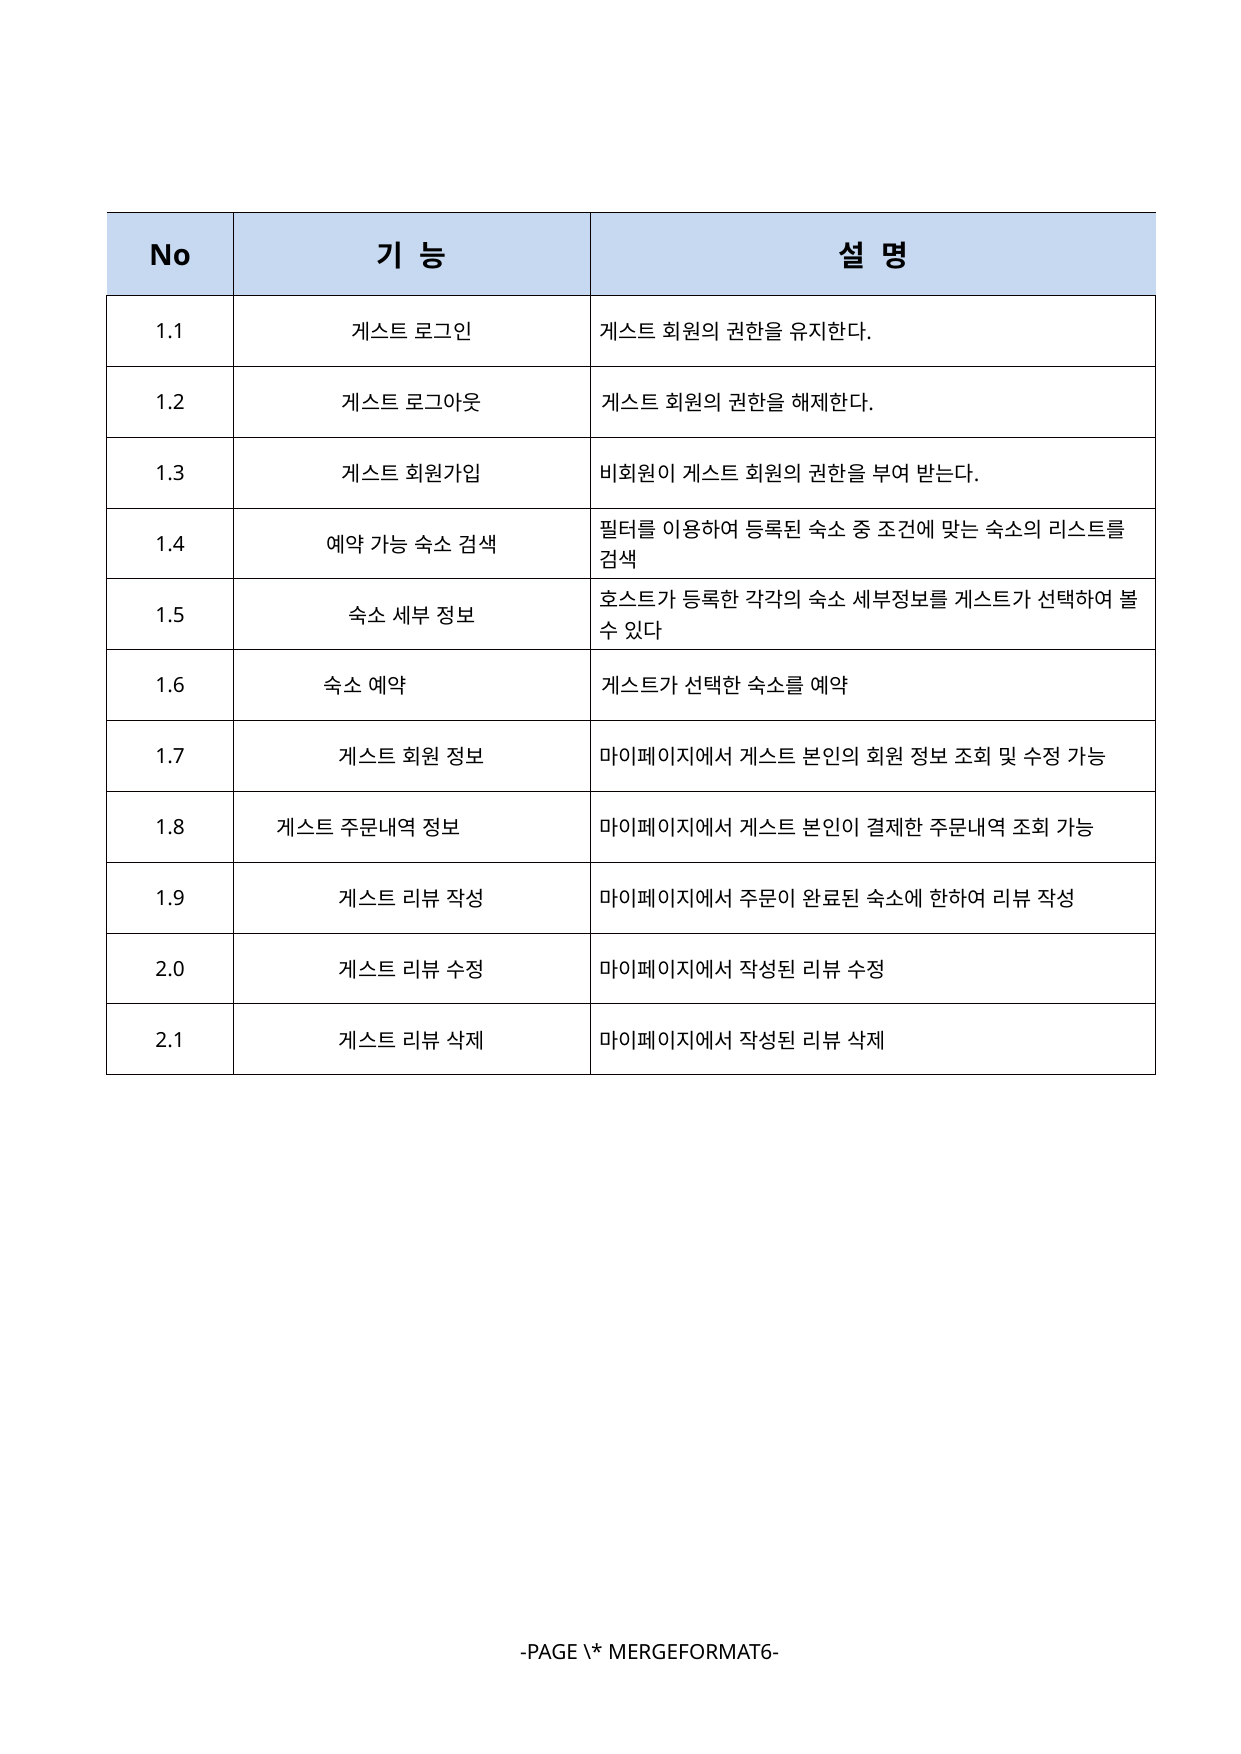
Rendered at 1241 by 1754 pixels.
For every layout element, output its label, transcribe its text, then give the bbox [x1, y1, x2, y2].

table_cell 게스트 리뷰 삭제 [234, 1004, 590, 1074]
table_cell 비회원이 게스트 회원의 권한을 부여 받는다. [591, 438, 1155, 507]
table_cell 2.1 [107, 1004, 233, 1074]
table_cell 숙소 예약 [234, 650, 590, 720]
table_cell 게스트 주문내역 정보 [234, 792, 590, 862]
table_cell 게스트 회원의 권한을 해제한다. [591, 367, 1155, 437]
table_cell 게스트 로그아웃 [234, 367, 590, 437]
table_cell 1.6 [107, 650, 233, 720]
table_header 설 명 [591, 213, 1156, 295]
table_cell 예약 가능 숙소 검색 [234, 509, 590, 578]
table_cell 1.8 [107, 792, 233, 862]
table_cell 게스트가 선택한 숙소를 예약 [591, 650, 1155, 720]
table_cell 1.2 [107, 367, 233, 437]
table_header 기 능 [234, 213, 590, 295]
table_cell 마이페이지에서 주문이 완료된 숙소에 한하여 리뷰 작성 [591, 863, 1155, 932]
table_cell 1.7 [107, 721, 233, 791]
table_header No [107, 213, 233, 295]
table_cell 마이페이지에서 작성된 리뷰 삭제 [591, 1004, 1155, 1074]
table_cell 마이페이지에서 작성된 리뷰 수정 [591, 934, 1155, 1003]
table_cell 마이페이지에서 게스트 본인의 회원 정보 조회 및 수정 가능 [591, 721, 1155, 791]
table_cell 1.9 [107, 863, 233, 932]
table_cell 1.3 [107, 438, 233, 507]
table_cell 게스트 회원 정보 [234, 721, 590, 791]
table_cell 숙소 세부 정보 [234, 579, 590, 649]
table_cell 필터를 이용하여 등록된 숙소 중 조건에 맞는 숙소의 리스트를 검색 [591, 509, 1155, 578]
table_cell 호스트가 등록한 각각의 숙소 세부정보를 게스트가 선택하여 볼 수 있다 [591, 579, 1155, 649]
table_cell 2.0 [107, 934, 233, 1003]
table_cell 게스트 리뷰 수정 [234, 934, 590, 1003]
table_cell 1.5 [107, 579, 233, 649]
table_cell 게스트 리뷰 작성 [234, 863, 590, 932]
table_cell 게스트 로그인 [234, 296, 590, 366]
table_cell 게스트 회원가입 [234, 438, 590, 507]
table_cell 게스트 회원의 권한을 유지한다. [591, 296, 1155, 366]
table_cell 1.4 [107, 509, 233, 578]
table_cell 마이페이지에서 게스트 본인이 결제한 주문내역 조회 가능 [591, 792, 1155, 862]
table_cell 1.1 [107, 296, 233, 366]
